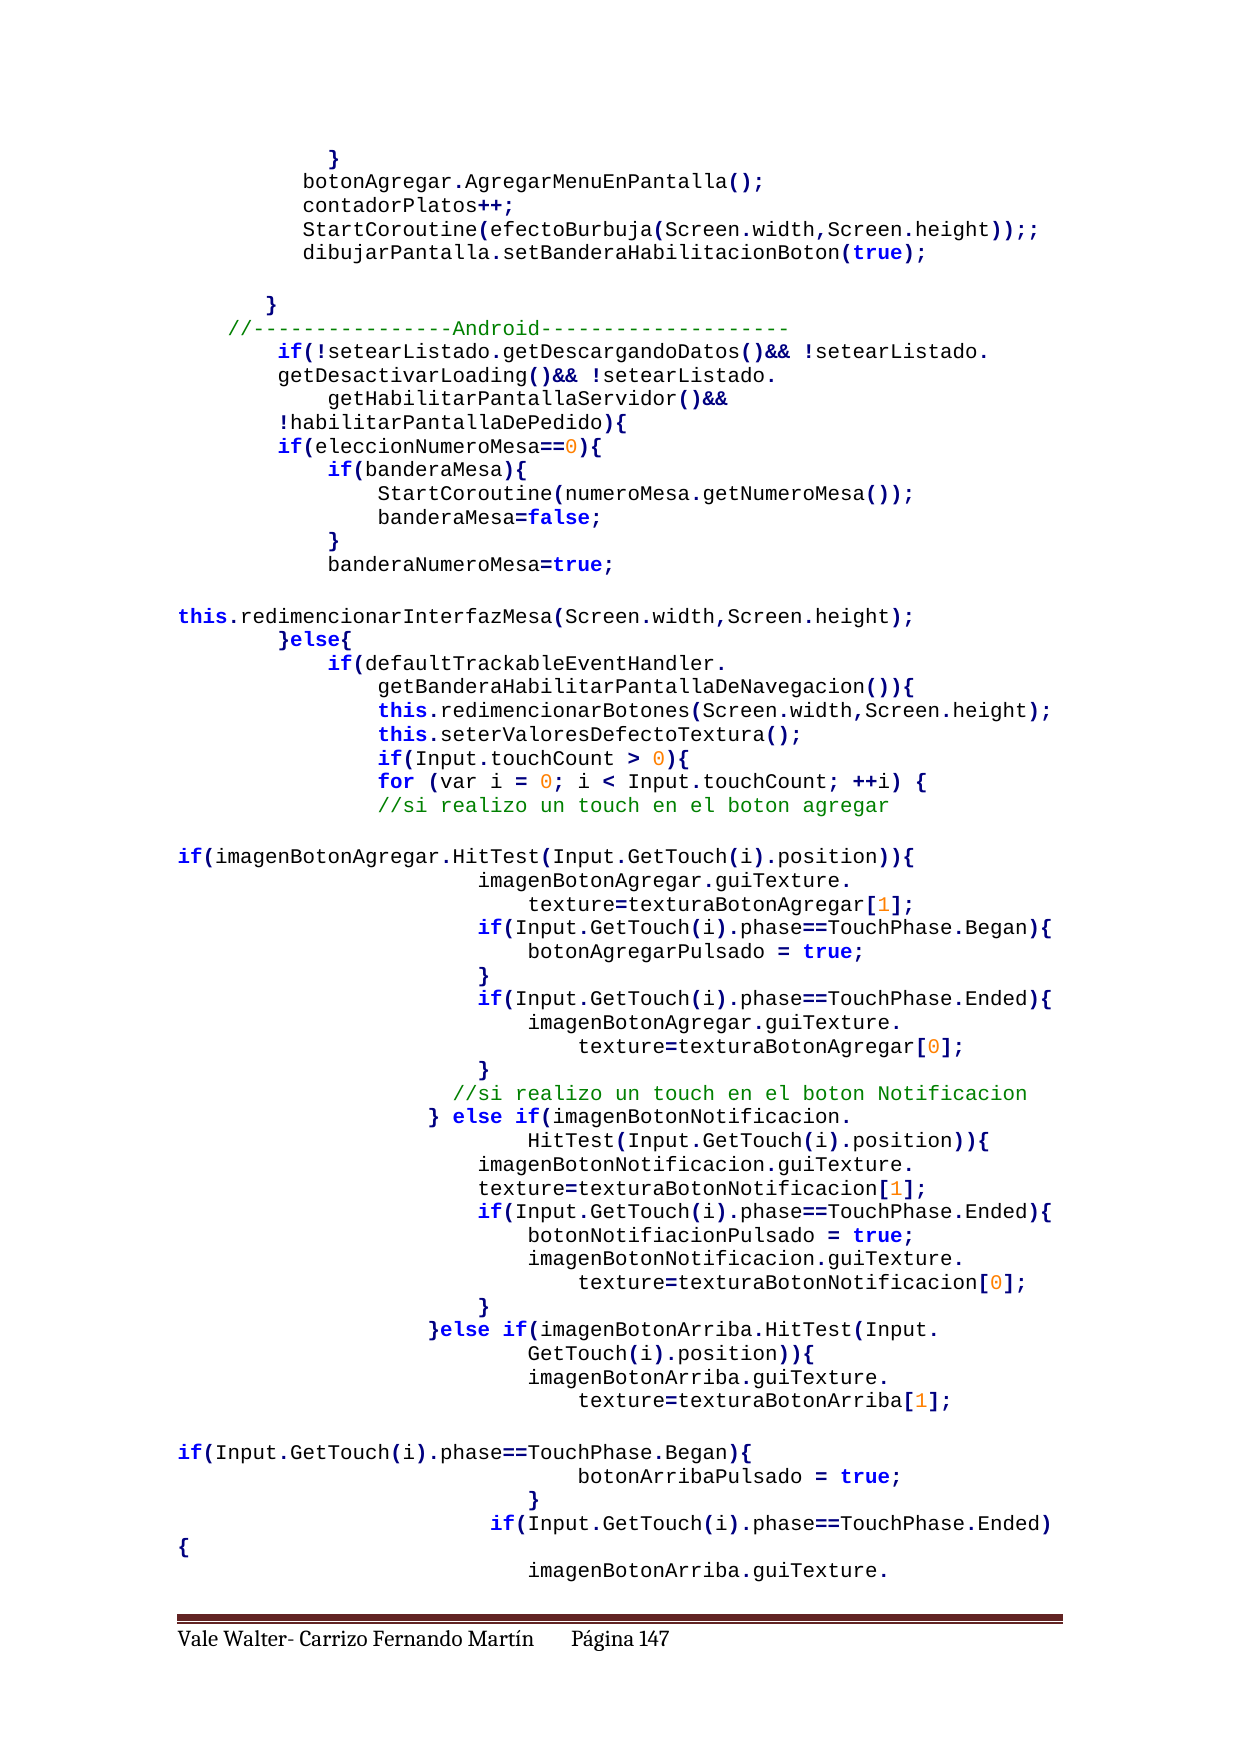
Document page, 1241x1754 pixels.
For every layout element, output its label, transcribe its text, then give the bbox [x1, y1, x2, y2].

text !habilitarPantallaDePedido){ [177, 412, 1063, 436]
text imagenBotonNotificacion.guiTexture. [177, 1154, 1063, 1177]
text if(Input.GetTouch(i).phase==TouchPhase.Began){ [177, 917, 1063, 941]
text this.seterValoresDefectoTextura(); [177, 724, 1063, 747]
text //----------------Android-------------------- [177, 317, 1063, 341]
text imagenBotonNotificacion.guiTexture. [177, 1248, 1063, 1272]
text if(Input.GetTouch(i).phase==TouchPhase.Began){ [177, 1414, 1063, 1466]
text botonAgregarPulsado = true; [177, 941, 1063, 965]
text if(defaultTrackableEventHandler. [177, 653, 1063, 677]
text this.redimencionarInterfazMesa(Screen.width,Screen.height); [177, 578, 1063, 629]
text } [177, 530, 1063, 554]
text imagenBotonArriba.guiTexture. [177, 1560, 1063, 1584]
text texture=texturaBotonAgregar[0]; [177, 1036, 1063, 1059]
text } [177, 1059, 1063, 1083]
text getHabilitarPantallaServidor()&& [177, 388, 1063, 412]
text dibujarPantalla.setBanderaHabilitacionBoton(true); [177, 242, 1063, 266]
text if(!setearListado.getDescargandoDatos()&& !setearListado. [177, 341, 1063, 365]
text } [177, 965, 1063, 988]
text //si realizo un touch en el boton agregar [177, 795, 1063, 818]
text texture=texturaBotonNotificacion[1]; [177, 1177, 1063, 1201]
text botonAgregar.AgregarMenuEnPantalla(); [177, 171, 1063, 195]
text HitTest(Input.GetTouch(i).position)){ [177, 1130, 1063, 1154]
text } [177, 1296, 1063, 1319]
text botonArribaPulsado = true; [177, 1466, 1063, 1489]
text }else if(imagenBotonArriba.HitTest(Input. [177, 1319, 1063, 1343]
text getBanderaHabilitarPantallaDeNavegacion()){ [177, 677, 1063, 700]
text } [177, 1489, 1063, 1513]
text if(banderaMesa){ [177, 459, 1063, 483]
text for (var i = 0; i < Input.touchCount; ++i) { [177, 771, 1063, 795]
text }else{ [177, 629, 1063, 653]
text texture=texturaBotonAgregar[1]; [177, 894, 1063, 917]
text getDesactivarLoading()&& !setearListado. [177, 365, 1063, 388]
text if(Input.GetTouch(i).phase==TouchPhase.Ended){ [177, 988, 1063, 1012]
text GetTouch(i).position)){ [177, 1343, 1063, 1367]
text imagenBotonAgregar.guiTexture. [177, 870, 1063, 894]
text } else if(imagenBotonNotificacion. [177, 1107, 1063, 1130]
text this.redimencionarBotones(Screen.width,Screen.height); [177, 700, 1063, 724]
text } [177, 148, 1063, 171]
text banderaNumeroMesa=true; [177, 554, 1063, 578]
text if(eleccionNumeroMesa==0){ [177, 436, 1063, 459]
text if(Input.GetTouch(i).phase==TouchPhase.Ended){ [177, 1201, 1063, 1225]
text contadorPlatos++; [177, 195, 1063, 218]
text } [177, 294, 1063, 317]
text if(Input.touchCount > 0){ [177, 747, 1063, 771]
text //si realizo un touch en el boton Notificacion [177, 1083, 1063, 1107]
text StartCoroutine(efectoBurbuja(Screen.width,Screen.height));; [177, 218, 1063, 242]
text banderaMesa=false; [177, 507, 1063, 530]
text StartCoroutine(numeroMesa.getNumeroMesa()); [177, 483, 1063, 507]
text imagenBotonArriba.guiTexture. [177, 1367, 1063, 1390]
text botonNotifiacionPulsado = true; [177, 1225, 1063, 1248]
text texture=texturaBotonArriba[1]; [177, 1390, 1063, 1414]
text texture=texturaBotonNotificacion[0]; [177, 1272, 1063, 1296]
text if(Input.GetTouch(i).phase==TouchPhase.Ended){ [177, 1513, 1063, 1560]
text imagenBotonAgregar.guiTexture. [177, 1012, 1063, 1036]
text if(imagenBotonAgregar.HitTest(Input.GetTouch(i).position)){ [177, 818, 1063, 870]
